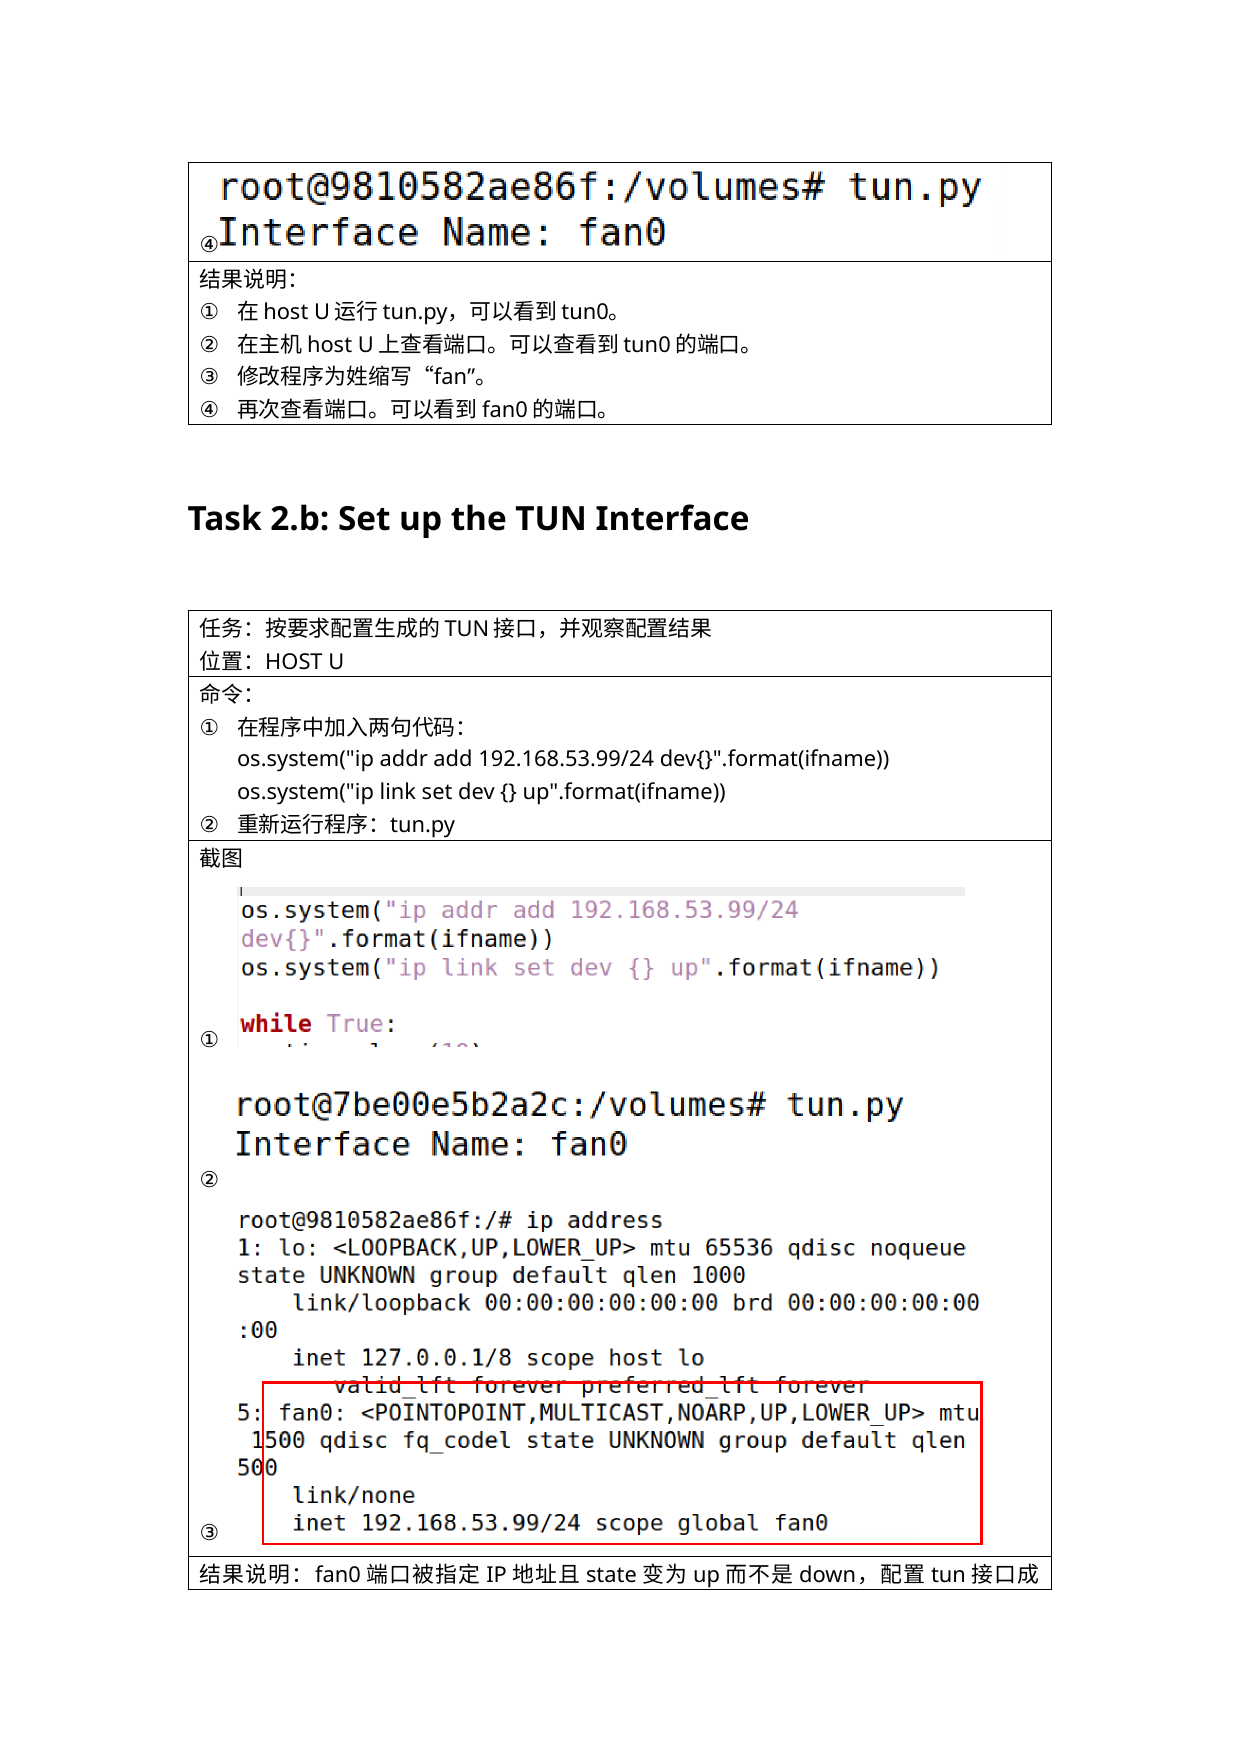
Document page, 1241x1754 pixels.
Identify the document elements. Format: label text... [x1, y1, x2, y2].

picture [236, 1072, 974, 1188]
table_cell 命令： 在程序中加入两句代码： os.system("ip addr add 192.168.53.99/24 dev{}".format(ifname)) os.system("ip link set dev {} up".format(ifname)) 重新运行程序：tun.py [189, 677, 1051, 839]
picture [236, 887, 966, 1047]
table_cell 结果说明： 在host U运行tun.py，可以看到tun0。 在主机host U上查看端口。可以查看到tun0的端口。 修改程序为姓缩写“fan”。 再次查看端口。可以看到fan0的端口。 [189, 262, 1051, 424]
table_cell 截图 [189, 841, 1051, 1556]
picture [236, 1206, 991, 1541]
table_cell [189, 1557, 1051, 1589]
table_header 任务：按要求配置生成的TUN接口，并观察配置结果 位置：HOST U [189, 611, 1051, 676]
table_cell 截图：① ② ③ ④ [189, 163, 1051, 261]
subtitle Task 2.b: Set up the TUN Interface [187, 485, 1053, 550]
picture [218, 165, 1008, 253]
picture [264, 1384, 980, 1541]
